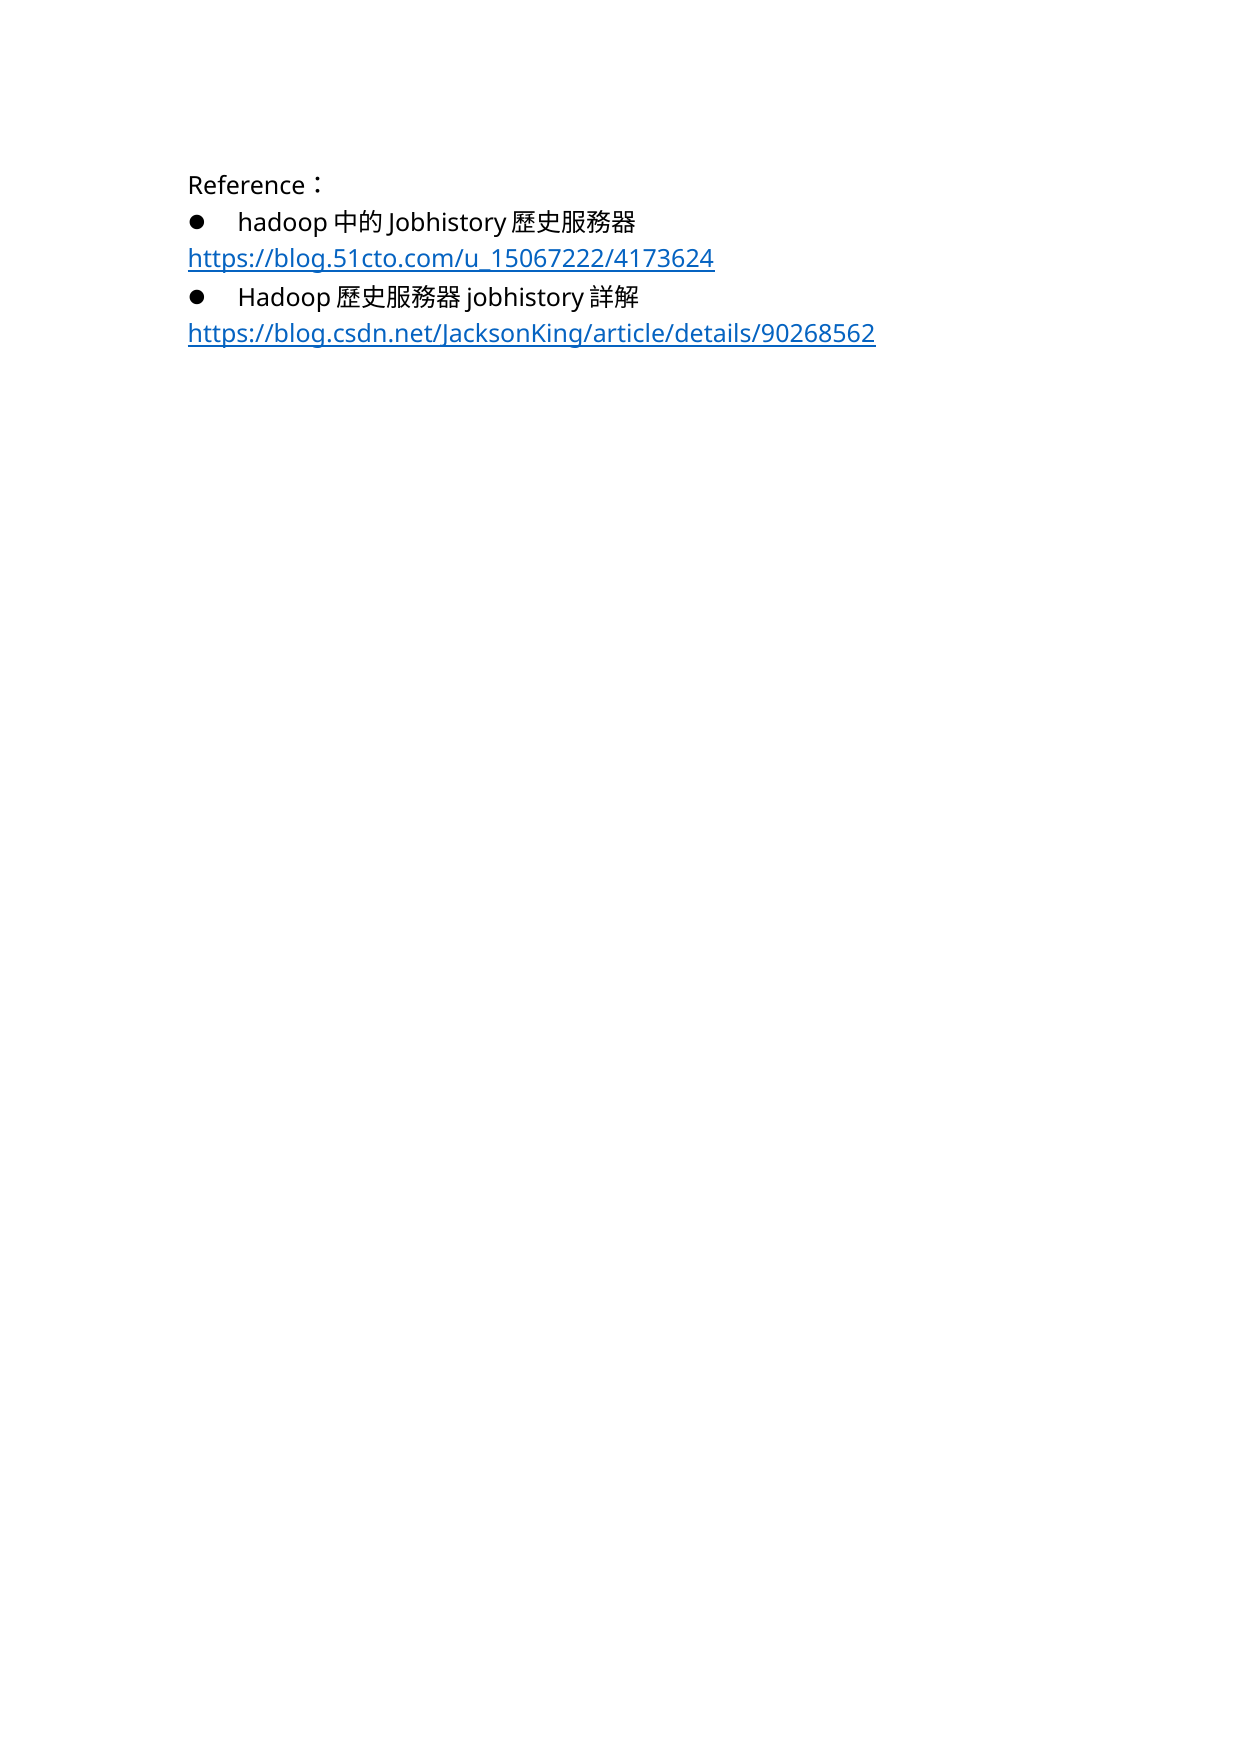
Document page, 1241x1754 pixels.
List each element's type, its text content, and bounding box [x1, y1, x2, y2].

text Reference： [187, 164, 1053, 202]
text https://blog.csdn.net/JacksonKing/article/details/90268562 [187, 314, 1053, 352]
list Hadoop歷史服務器jobhistory詳解 [187, 277, 1053, 314]
list hadoop中的Jobhistory歷史服務器 [187, 202, 1053, 239]
text https://blog.51cto.com/u_15067222/4173624 [187, 239, 1053, 277]
